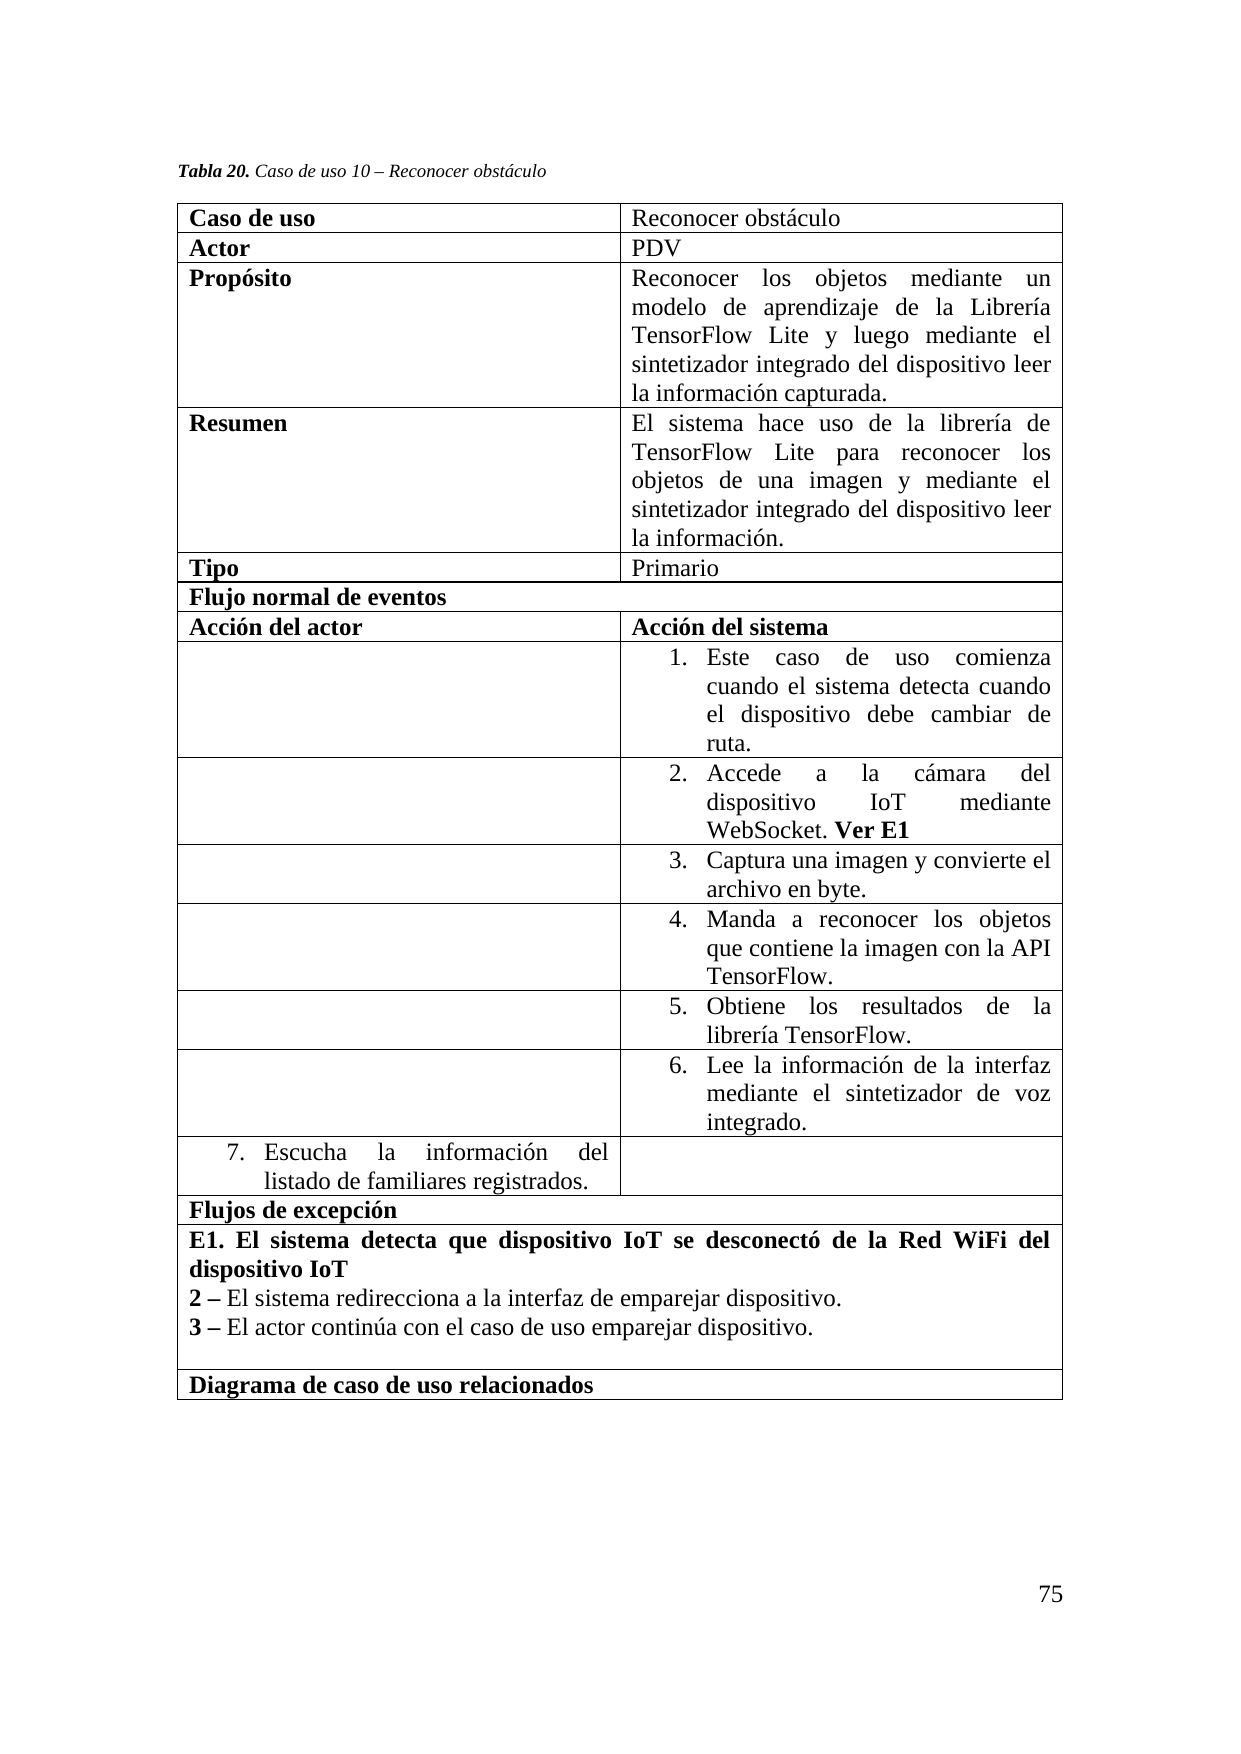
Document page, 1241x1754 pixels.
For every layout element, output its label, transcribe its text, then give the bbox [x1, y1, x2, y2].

table_cell Actor [178, 233, 620, 262]
table_cell Manda a reconocer los objetos que contiene la imagen con la API TensorFlow. [621, 904, 1062, 990]
table_cell Acción del sistema [621, 612, 1062, 641]
table_cell [178, 845, 620, 903]
table_cell Accede a la cámara del dispositivo IoT mediante WebSocket. Ver E1 [621, 758, 1062, 844]
table_cell Captura una imagen y convierte el archivo en byte. [621, 845, 1062, 903]
table_cell Tipo [178, 553, 620, 581]
table_cell El sistema hace uso de la librería de TensorFlow Lite para reconocer los objetos de una imagen y mediante el sintetizador integrado del dispositivo leer la información. [621, 408, 1062, 552]
table_cell [178, 991, 620, 1049]
table_cell E1. El sistema detecta que dispositivo IoT se desconectó de la Red WiFi del dispositivo IoT 2 – El sistema redirecciona a la interfaz de emparejar dispositivo. 3 – El actor continúa con el caso de uso emparejar dispositivo. [178, 1225, 1062, 1369]
table_cell Diagrama de caso de uso relacionados [178, 1370, 1062, 1399]
table_cell Primario [621, 553, 1062, 581]
table_cell [621, 1137, 1062, 1194]
table_cell PDV [621, 233, 1062, 262]
table_cell Obtiene los resultados de la librería TensorFlow. [621, 991, 1062, 1049]
table_cell [178, 642, 620, 757]
table_cell Escucha la información del listado de familiares registrados. [178, 1137, 620, 1194]
table_cell Lee la información de la interfaz mediante el sintetizador de voz integrado. [621, 1050, 1062, 1136]
text Tabla 20. Caso de uso 10 – Reconocer obstáculo [177, 160, 1063, 182]
table_cell Flujos de excepción [178, 1196, 1062, 1224]
table_cell Resumen [178, 408, 620, 552]
table_cell [178, 1050, 620, 1136]
table_cell Propósito [178, 263, 620, 407]
table_cell [178, 758, 620, 844]
table_cell Reconocer los objetos mediante un modelo de aprendizaje de la Librería TensorFlow Lite y luego mediante el sintetizador integrado del dispositivo leer la información capturada. [621, 263, 1062, 407]
table_header Caso de uso [178, 204, 620, 232]
table_cell Acción del actor [178, 612, 620, 641]
table_cell [178, 904, 620, 990]
table_header Reconocer obstáculo [621, 204, 1062, 232]
table_cell Flujo normal de eventos [178, 583, 1062, 611]
table_cell Este caso de uso comienza cuando el sistema detecta cuando el dispositivo debe cambiar de ruta. [621, 642, 1062, 757]
